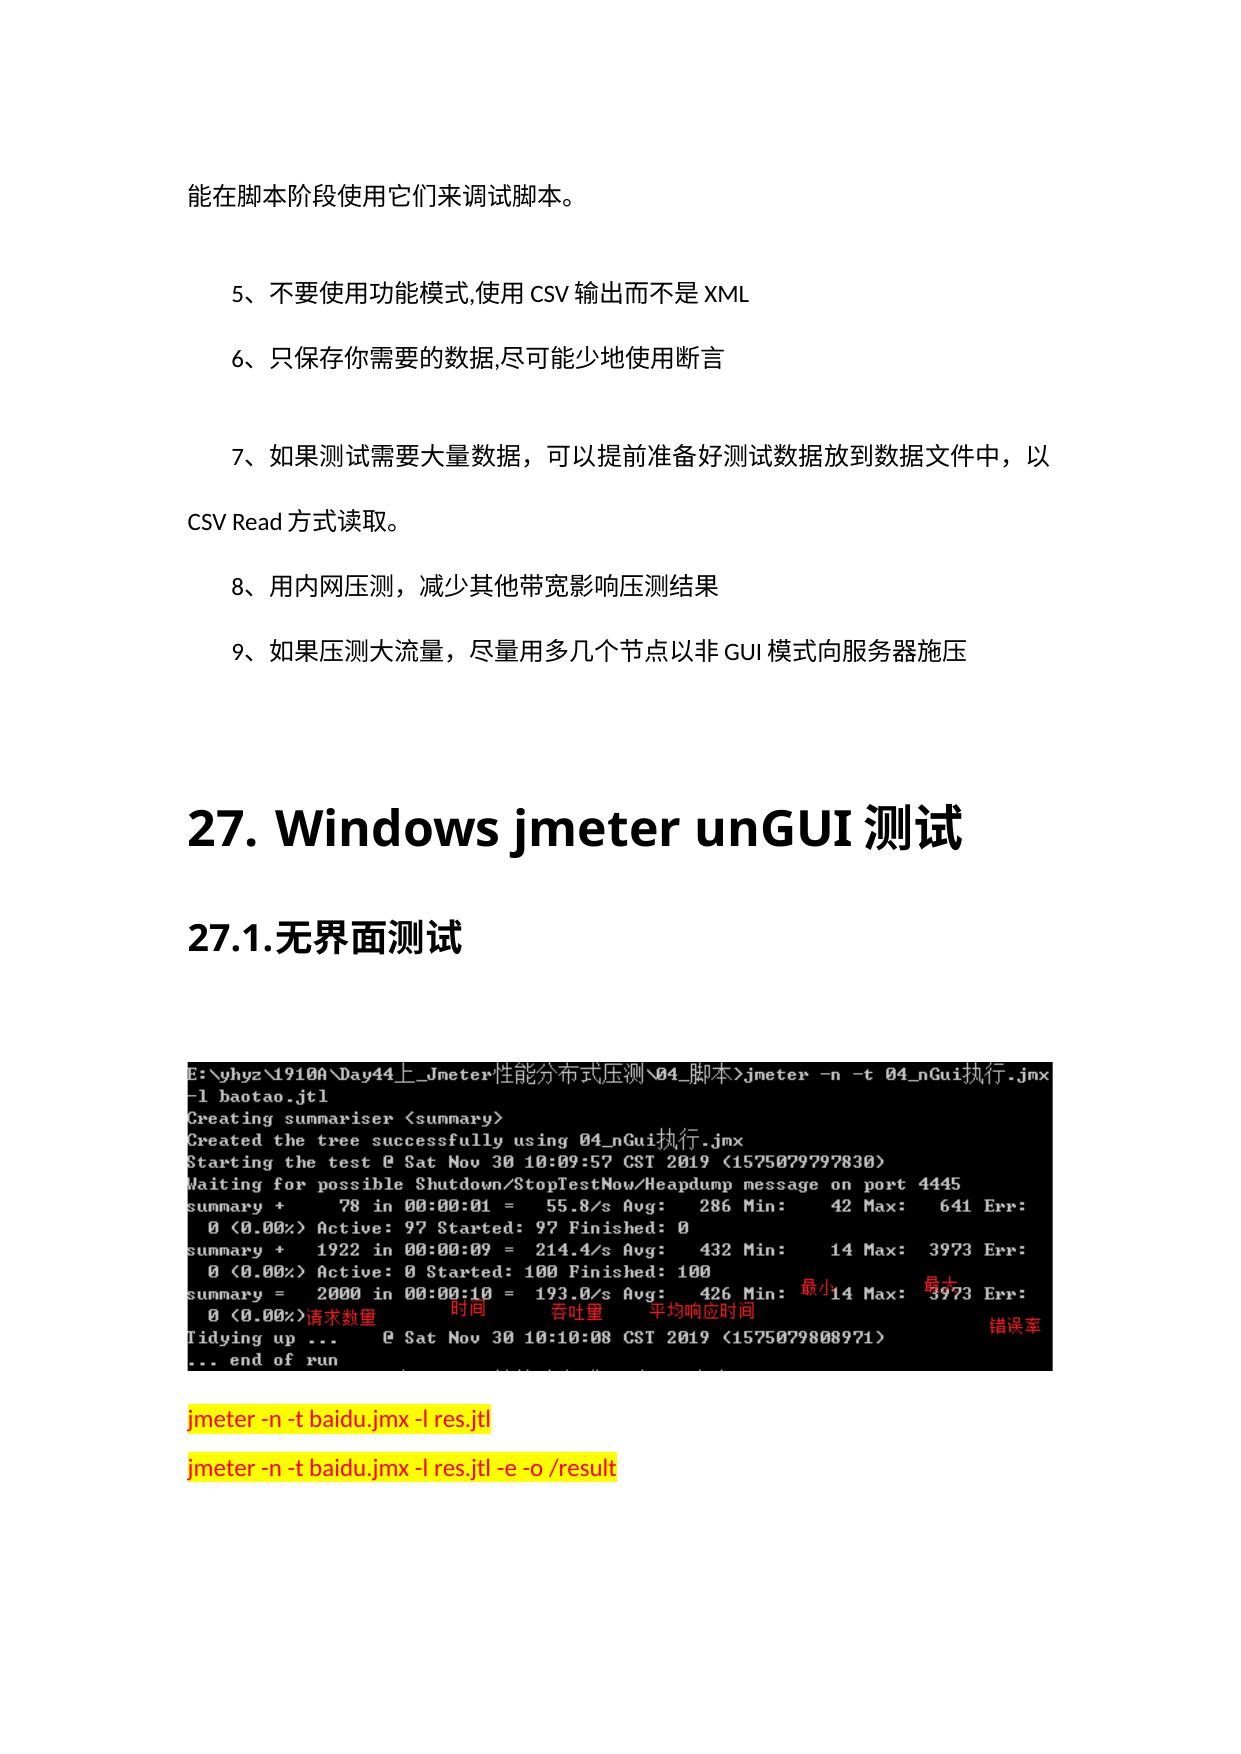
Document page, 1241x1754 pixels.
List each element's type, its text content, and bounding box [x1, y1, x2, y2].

text 8、用内网压测，减少其他带宽影响压测结果 [187, 552, 1053, 617]
text 9、如果压测大流量，尽量用多几个节点以非GUI模式向服务器施压 [187, 617, 1053, 682]
subtitle 无界面测试 [187, 903, 1053, 968]
text 7、如果测试需要大量数据，可以提前准备好测试数据放到数据文件中，以CSV Read方式读取。 [187, 422, 1053, 552]
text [187, 162, 1053, 227]
picture [187, 1062, 1053, 1371]
text 5、不要使用功能模式,使用CSV输出而不是XML [187, 259, 1053, 324]
subtitle Windows jmeter unGUI测试 [187, 776, 1053, 874]
text 6、只保存你需要的数据,尽可能少地使用断言 [187, 324, 1053, 389]
text jmeter -n -t baidu.jmx -l res.jtl [187, 1403, 1053, 1435]
text jmeter -n -t baidu.jmx -l res.jtl -e -o /result [187, 1451, 1053, 1483]
